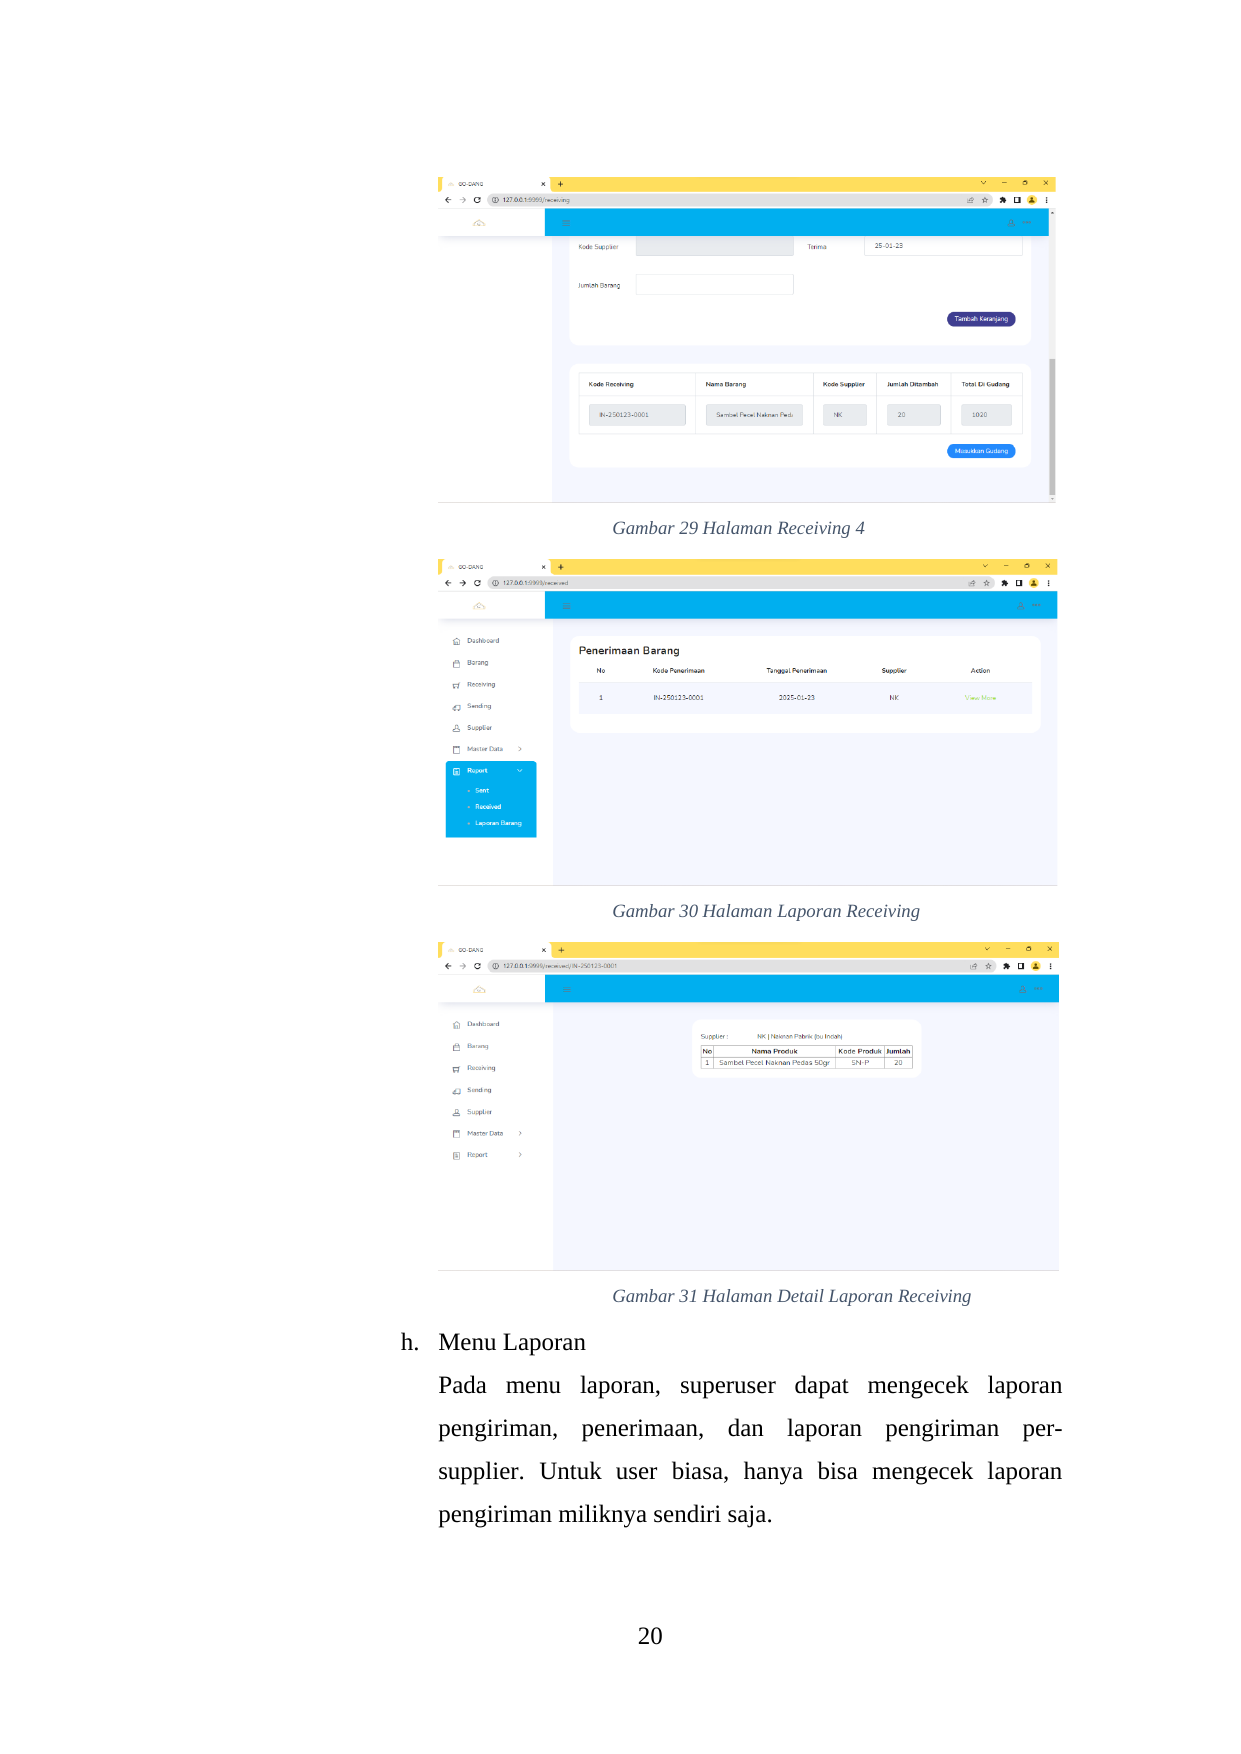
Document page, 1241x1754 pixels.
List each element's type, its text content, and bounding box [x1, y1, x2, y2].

list Pada menu laporan, superuser dapat mengecek laporan pengiriman, penerimaan, dan laporan pengiriman per-supplier. Untuk user biasa, hanya bisa mengecek laporan pengiriman miliknya sendiri saja. [438, 1370, 1063, 1528]
text Gambar 29 Halaman Receiving 4 [537, 517, 1063, 538]
list Menu Laporan [401, 1327, 1063, 1356]
picture [438, 559, 1058, 886]
text Gambar 30 Halaman Laporan Receiving [537, 900, 1063, 922]
picture [438, 177, 1056, 503]
text Gambar 31 Halaman Detail Laporan Receiving [537, 1284, 1063, 1306]
picture [438, 942, 1059, 1271]
